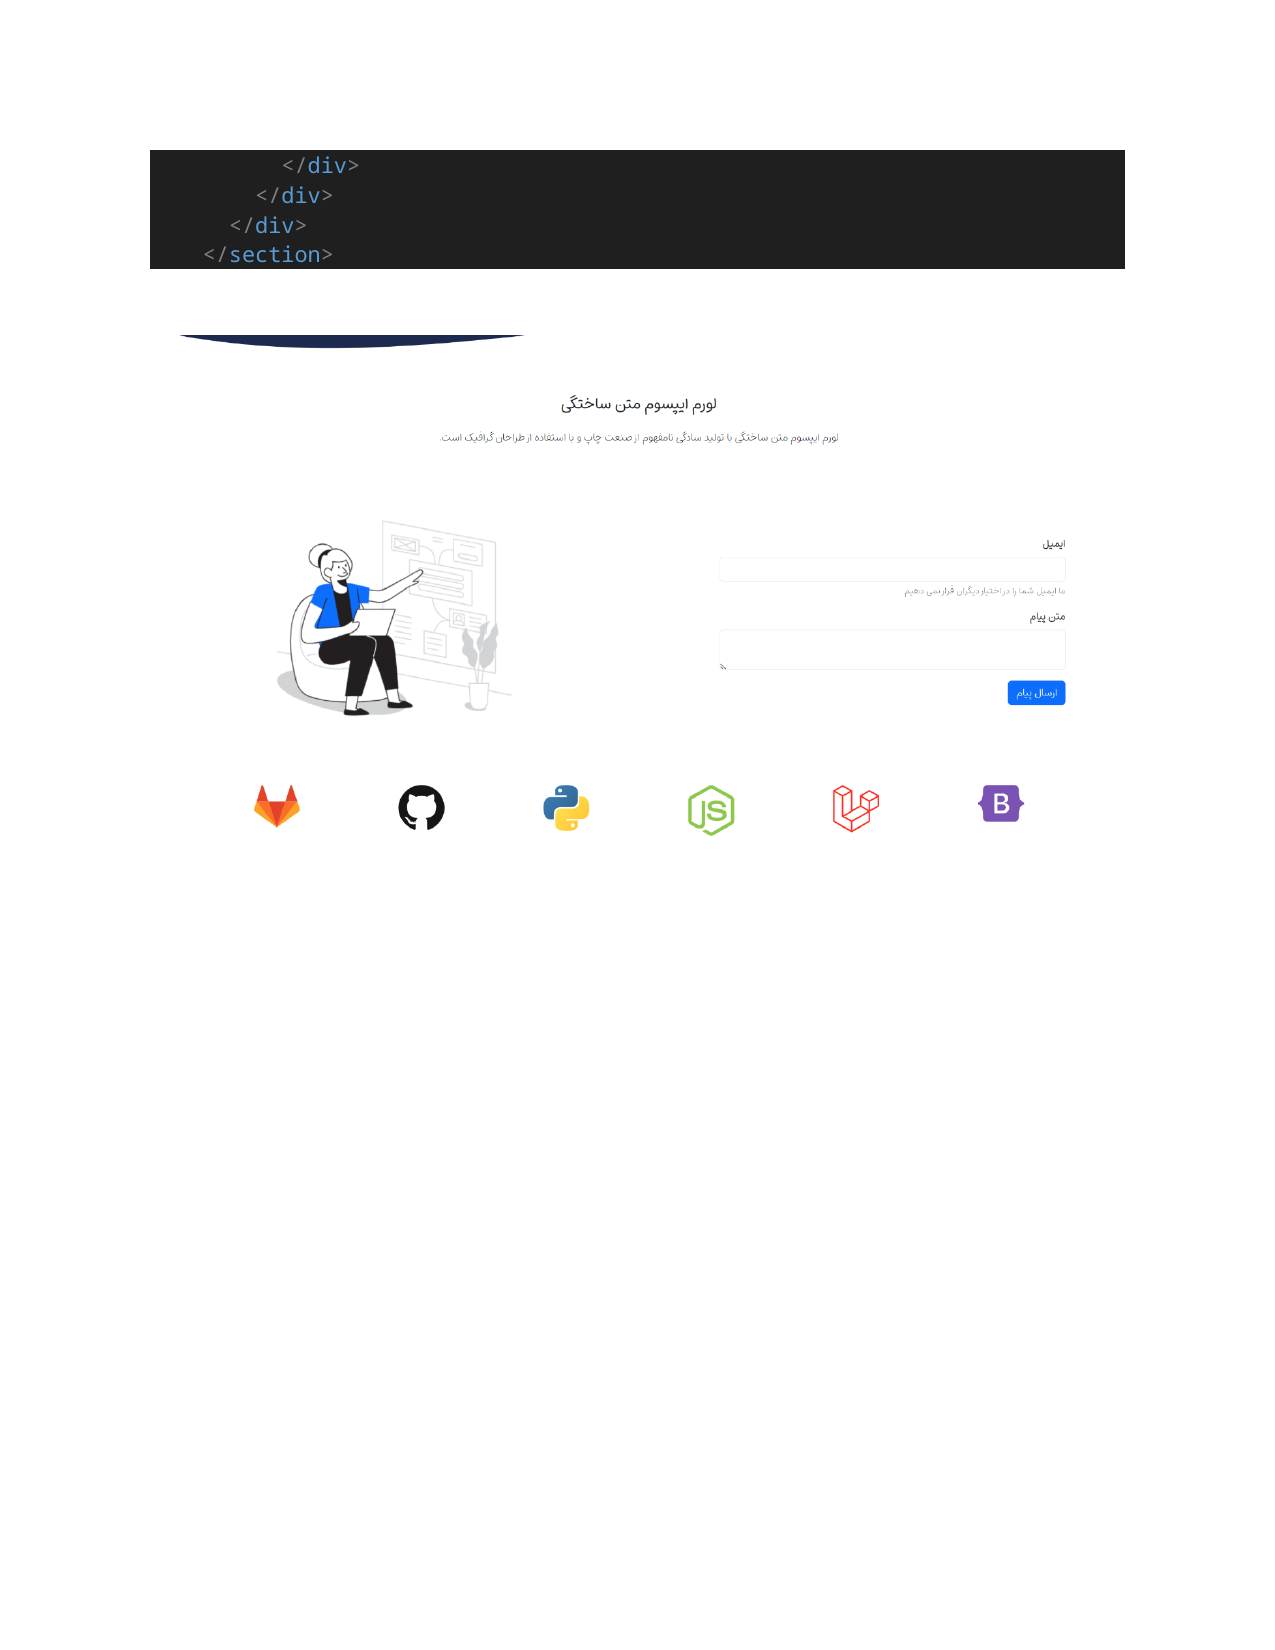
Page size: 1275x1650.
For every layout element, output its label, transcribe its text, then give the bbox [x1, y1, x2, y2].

text </div> [150, 180, 1125, 209]
text </div> [150, 150, 1125, 180]
picture [150, 335, 1125, 886]
text </section> [150, 239, 1125, 269]
text </div> [150, 209, 1125, 239]
